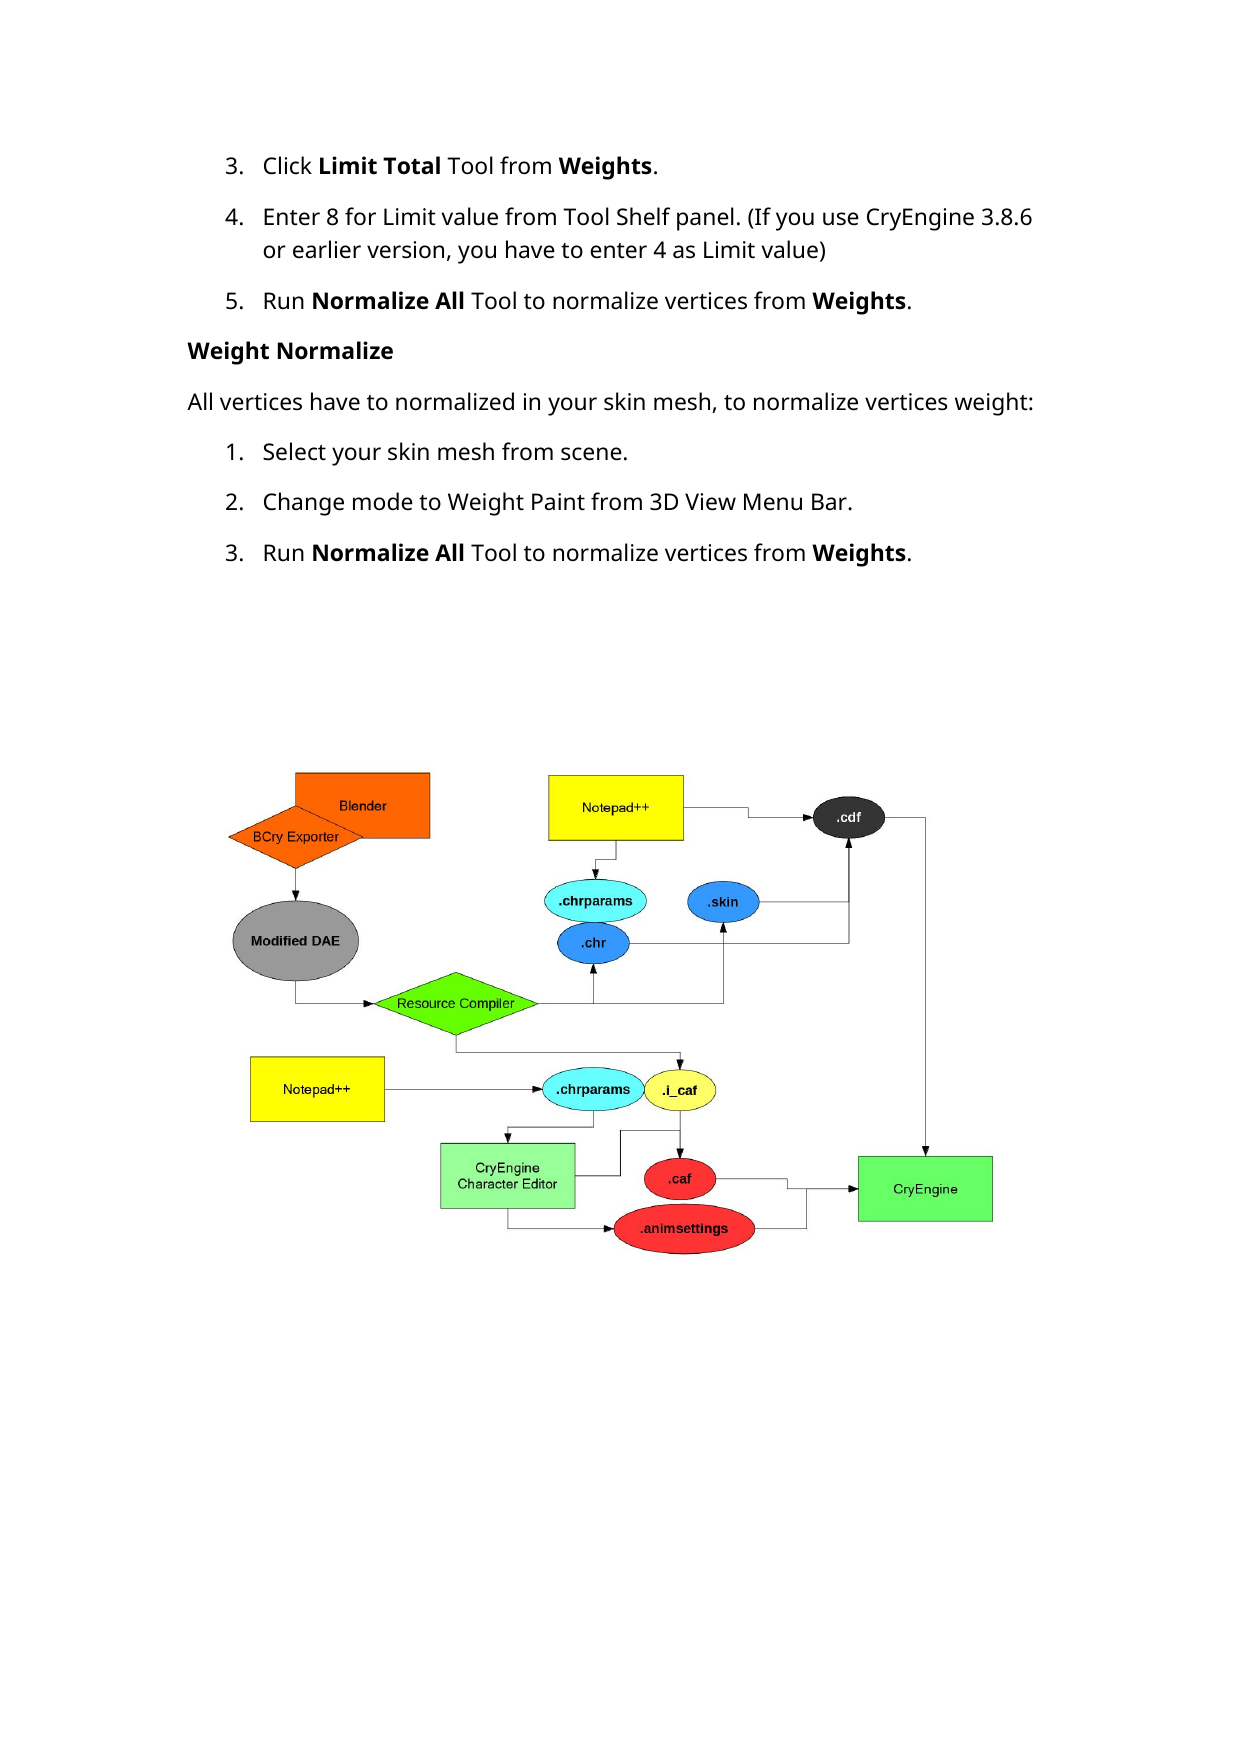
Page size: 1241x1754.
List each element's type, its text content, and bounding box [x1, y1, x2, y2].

picture [187, 738, 1053, 1305]
text All vertices have to normalized in your skin mesh, to normalize vertices weight: [187, 385, 1053, 417]
list Run Normalize All Tool to normalize vertices from Weights. [225, 537, 1053, 568]
list Run Normalize All Tool to normalize vertices from Weights. [225, 284, 1053, 316]
list Click Limit Total Tool from Weights. [225, 150, 1053, 181]
list Select your skin mesh from scene. [225, 436, 1053, 467]
text Weight Normalize [187, 335, 1053, 366]
list Change mode to Weight Paint from 3D View Menu Bar. [225, 486, 1053, 517]
list Enter 8 for Limit value from Tool Shelf panel. (If you use CryEngine 3.8.6 or earlier version, you have to enter 4 as Limit value) [225, 200, 1053, 265]
